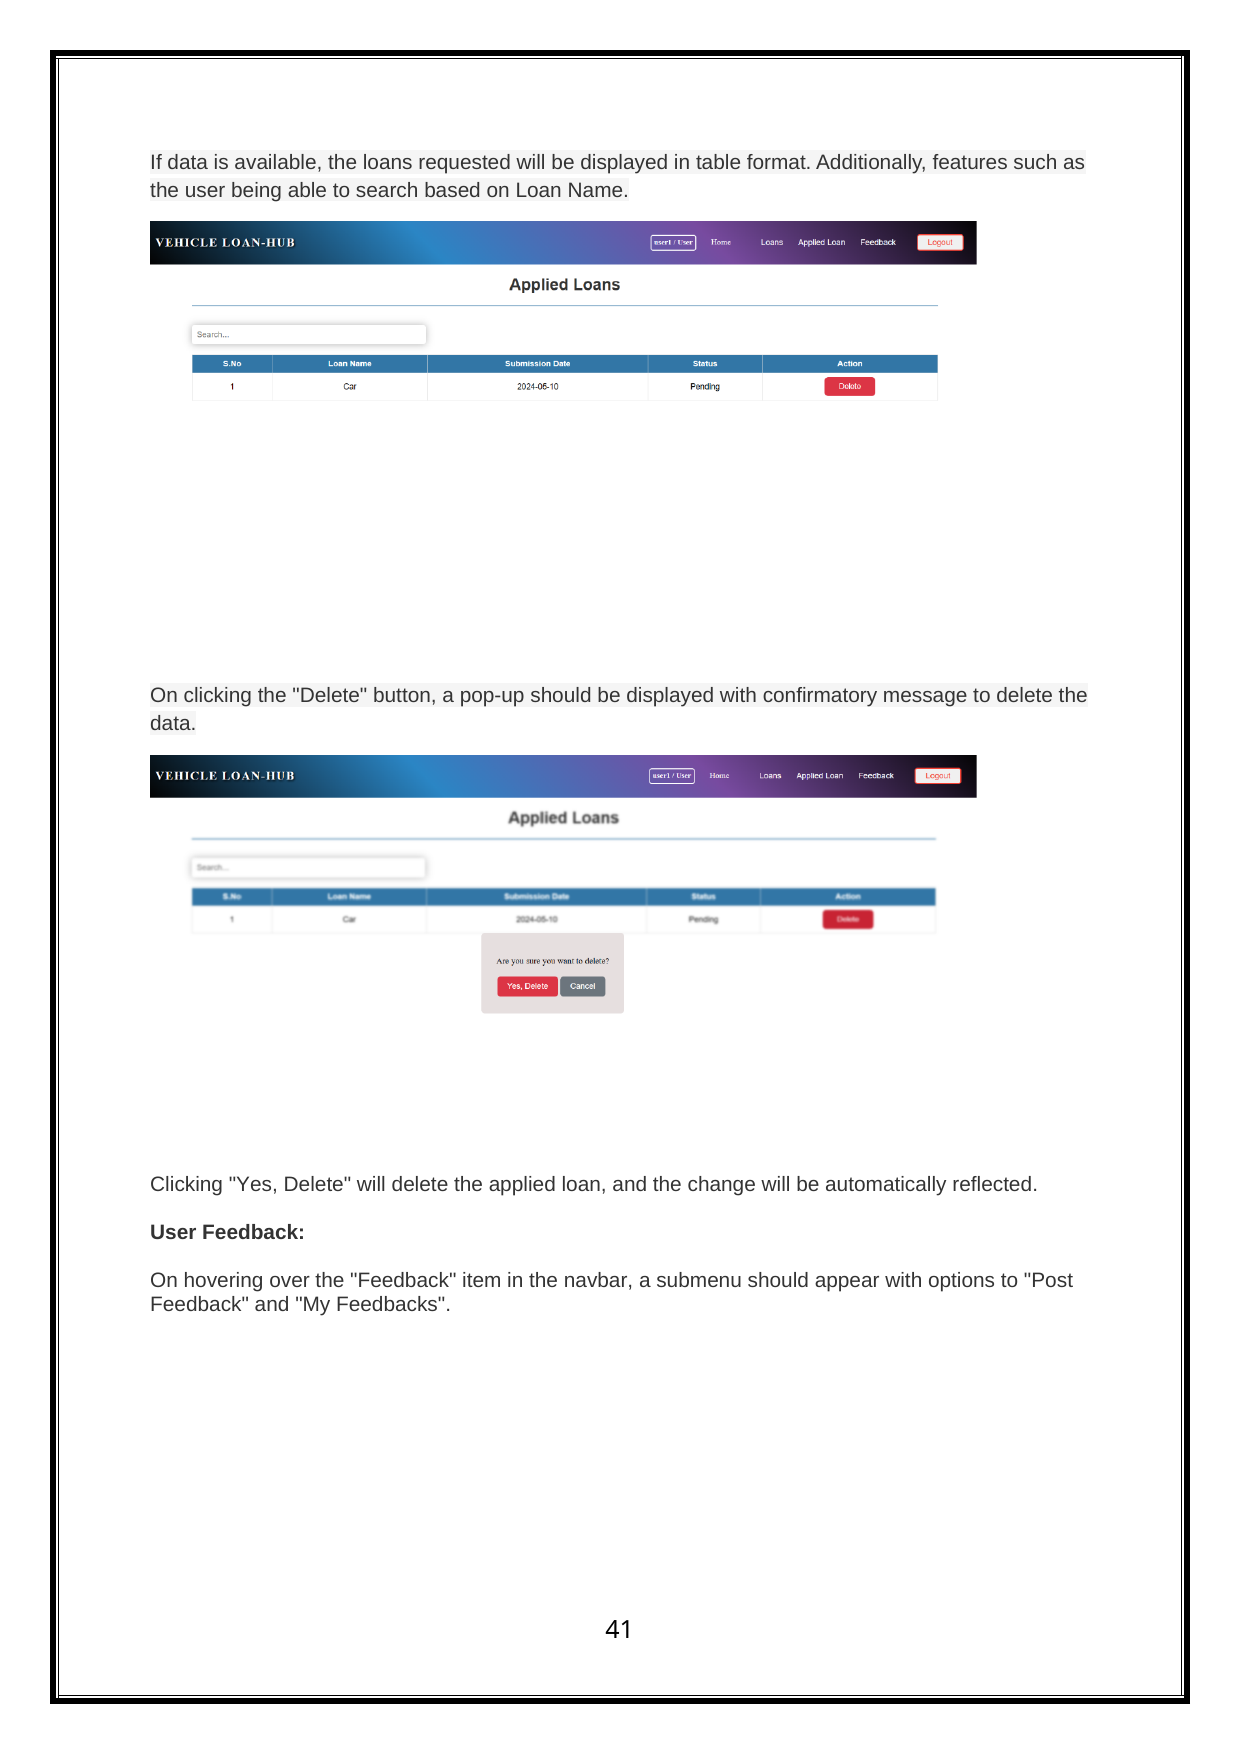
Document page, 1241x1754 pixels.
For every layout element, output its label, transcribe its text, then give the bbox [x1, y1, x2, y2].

text User Feedback: [150, 1220, 1090, 1244]
picture [150, 755, 977, 1150]
text If data is available, the loans requested will be displayed in table format. Additionally, features such as the user being able to search based on Loan Name. [150, 150, 1090, 201]
picture [150, 221, 977, 618]
text On clicking the "Delete" button, a pop-up should be displayed with confirmatory message to delete the data. [150, 683, 1090, 735]
text On hovering over the "Feedback" item in the navbar, a submenu should appear with options to "Post Feedback" and "My Feedbacks". [150, 1268, 1090, 1316]
text Clicking "Yes, Delete" will delete the applied loan, and the change will be automatically reflected. [150, 1172, 1090, 1196]
